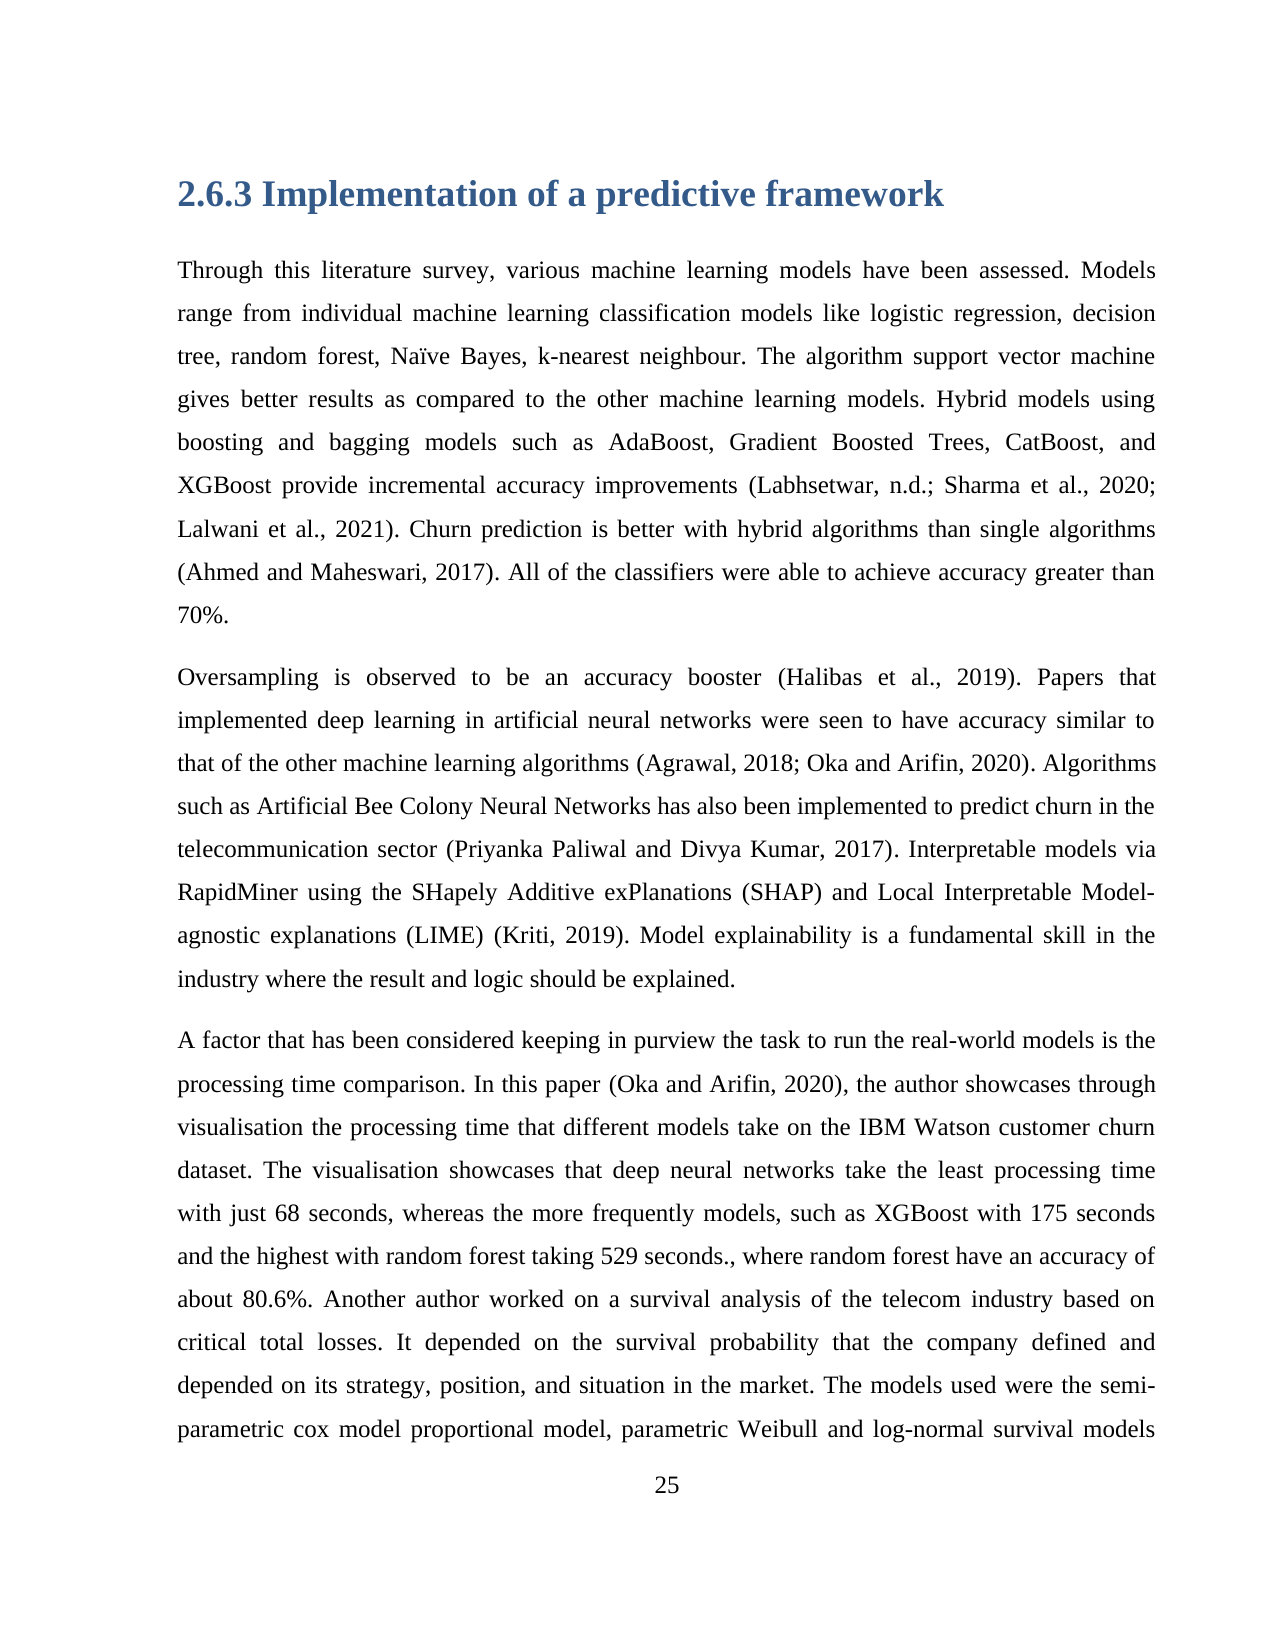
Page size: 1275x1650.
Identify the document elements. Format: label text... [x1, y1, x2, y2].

text Oversampling is observed to be an accuracy booster (Halibas et al., 2019). Papers that implemented deep learning in artificial neural networks were seen to have accuracy similar to that of the other machine learning algorithms (Agrawal, 2018; Oka and Arifin, 2020). Algorithms such as Artificial Bee Colony Neural Networks has also been implemented to predict churn in the telecommunication sector (Priyanka Paliwal and Divya Kumar, 2017). Interpretable models via RapidMiner using the SHapely Additive exPlanations (SHAP) and Local Interpretable Model-agnostic explanations (LIME) (Kriti, 2019). Model explainability is a fundamental skill in the industry where the result and logic should be explained. [177, 662, 1156, 992]
text Through this literature survey, various machine learning models have been assessed. Models range from individual machine learning classification models like logistic regression, decision tree, random forest, Naïve Bayes, k-nearest neighbour. The algorithm support vector machine gives better results as compared to the other machine learning models. Hybrid models using boosting and bagging models such as AdaBoost, Gradient Boosted Trees, CatBoost, and XGBoost provide incremental accuracy improvements (Labhsetwar, n.d.; Sharma et al., 2020; Lalwani et al., 2021). Churn prediction is better with hybrid algorithms than single algorithms (Ahmed and Maheswari, 2017). All of the classifiers were able to achieve accuracy greater than 70%. [177, 255, 1156, 629]
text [177, 1026, 1156, 1442]
subtitle 2.6.3 Implementation of a predictive framework [177, 171, 1156, 214]
